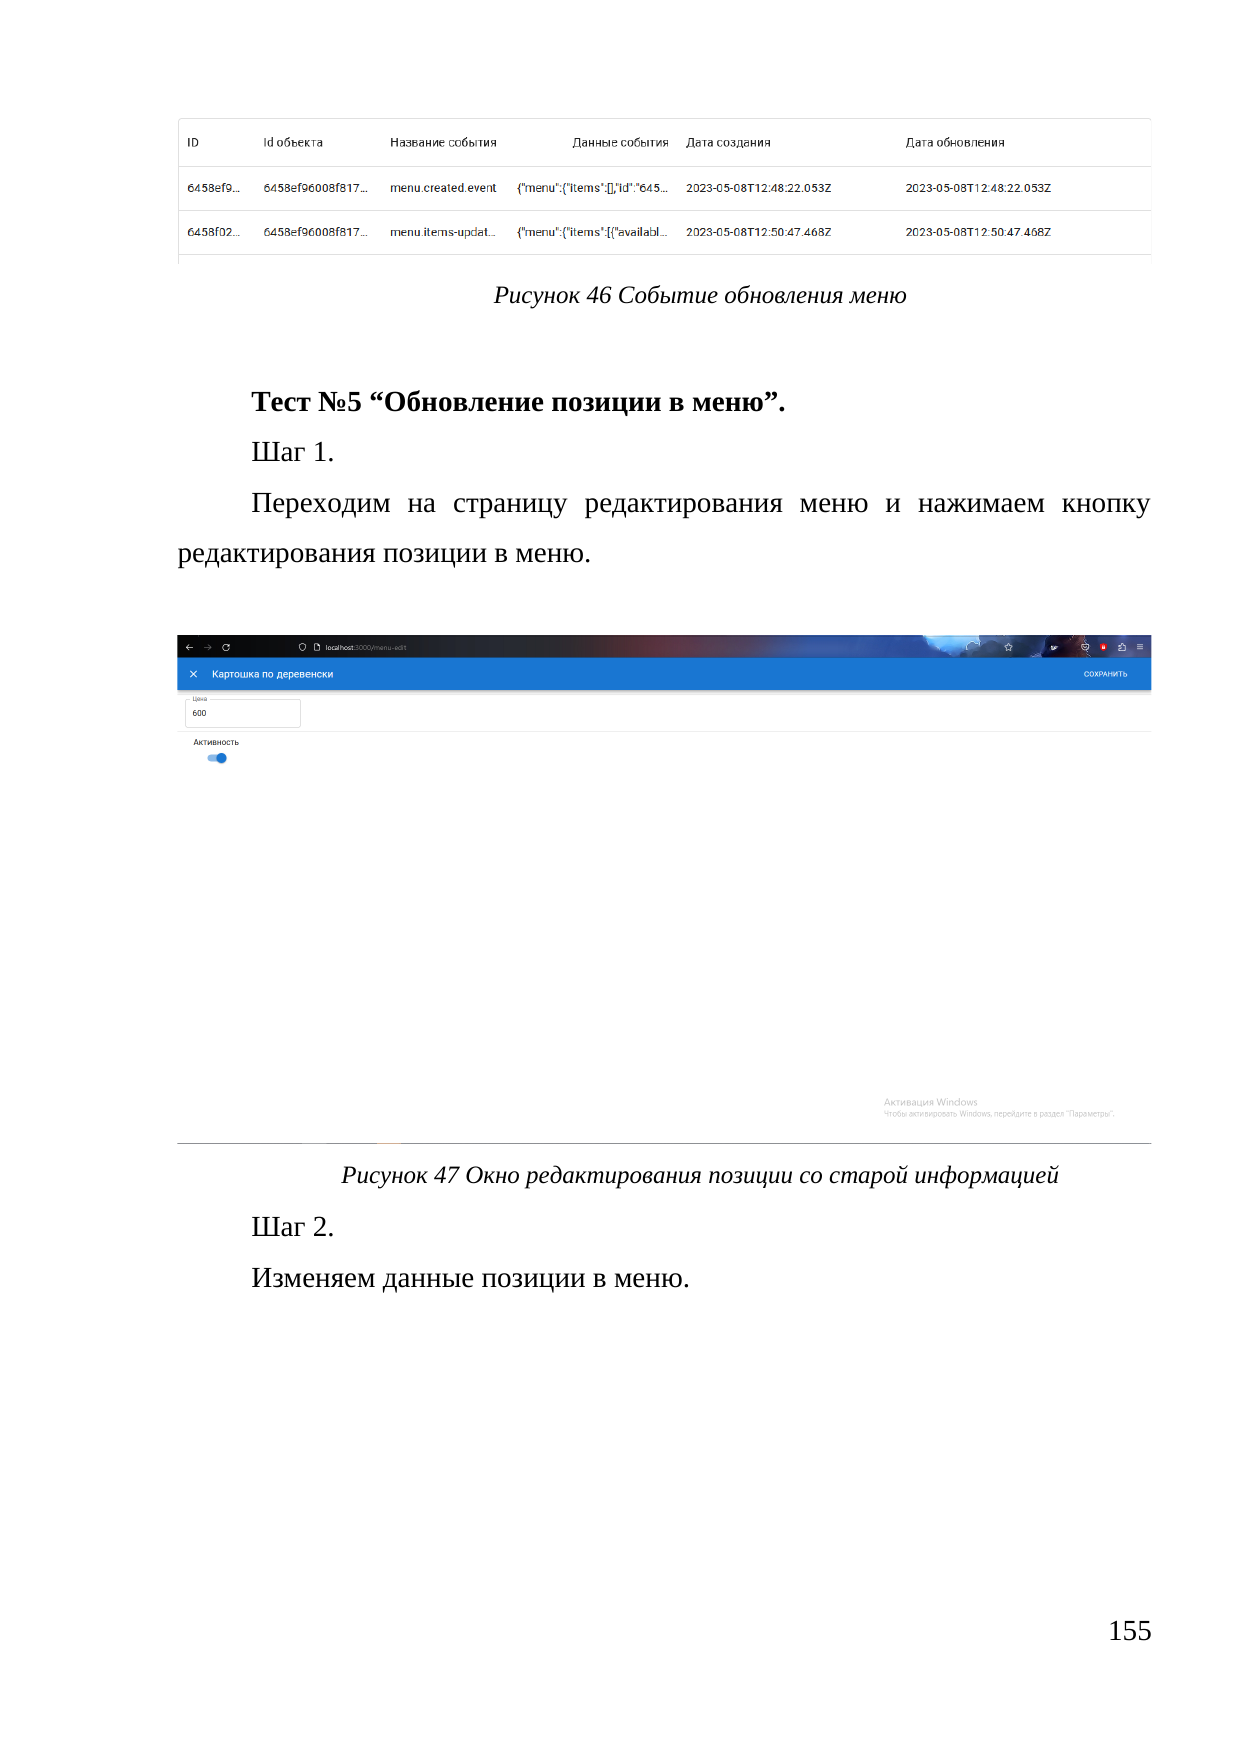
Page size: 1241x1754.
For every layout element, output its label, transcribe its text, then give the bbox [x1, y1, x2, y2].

text Изменяем данные позиции в меню. [177, 1260, 1152, 1293]
text Переходим на страницу редактирования меню и нажимаем кнопку редактирования позиции в меню. [177, 485, 1152, 569]
text Шаг 2. [177, 1209, 1152, 1243]
picture [177, 635, 1152, 1144]
picture [177, 118, 1152, 264]
text Шаг 1. [177, 434, 1152, 468]
subtitle Тест №5 “Обновление позиции в меню”. [177, 384, 1152, 418]
